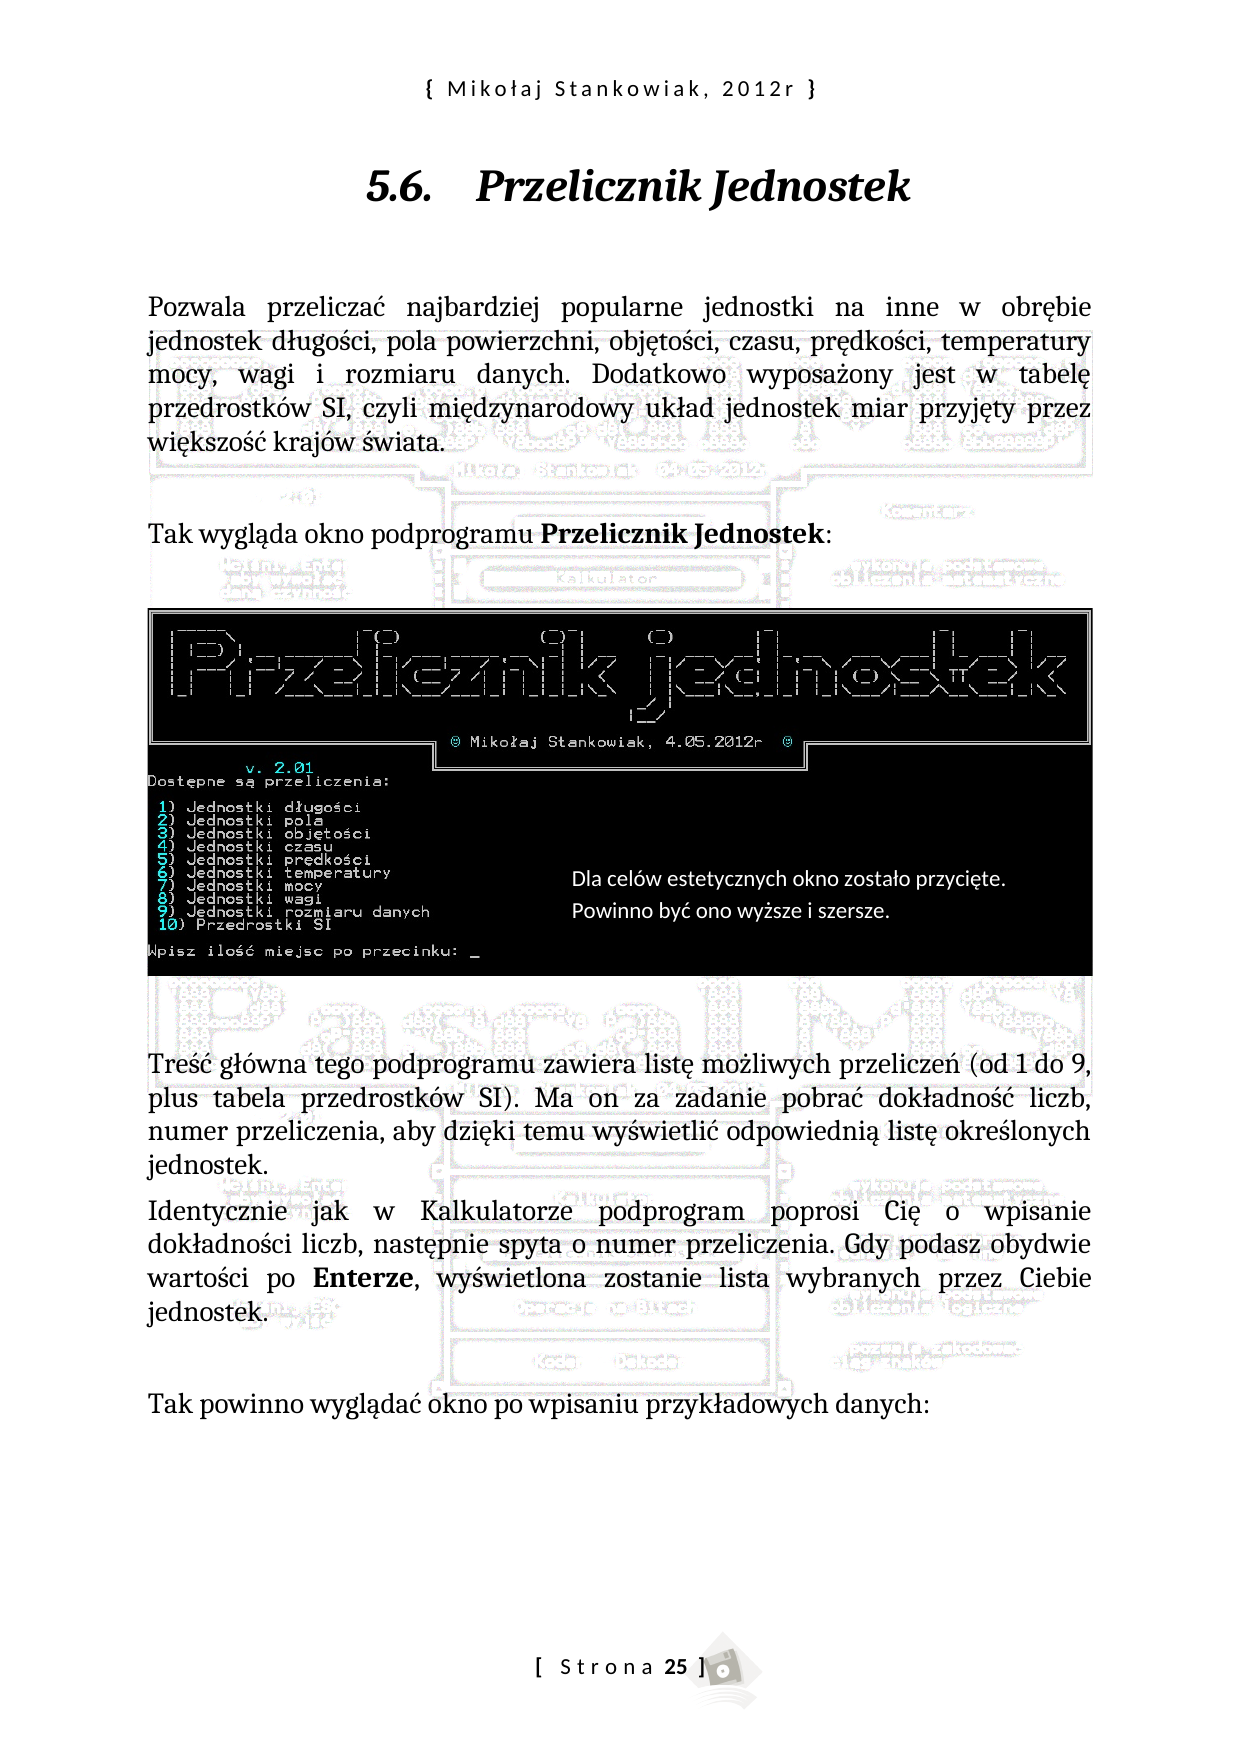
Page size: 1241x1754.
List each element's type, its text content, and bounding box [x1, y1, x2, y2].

list Przelicznik Jednostek [185, 160, 1093, 213]
text Identycznie jak w Kalkulatorze podprogram poprosi Cię o wpisanie dokładności liczb, następnie spyta o numer przeliczenia. Gdy podasz obydwie wartości po Enterze, wyświetlona zostanie lista wybranych przez Ciebie jednostek. [148, 1194, 1093, 1328]
text Tak wygląda okno podprogramu Przelicznik Jednostek: [148, 517, 1093, 550]
text Treść główna tego podprogramu zawiera listę możliwych przeliczeń (od 1 do 9, plus tabela przedrostków SI). Ma on za zadanie pobrać dokładność liczb, numer przeliczenia, aby dzięki temu wyświetlić odpowiednią listę określonych jednostek. [148, 1047, 1093, 1182]
picture [147, 608, 1093, 976]
text Pozwala przeliczać najbardziej popularne jednostki na inne w obrębie jednostek długości, pola powierzchni, objętości, czasu, prędkości, temperatury mocy, wagi i rozmiaru danych. Dodatkowo wyposażony jest w tabelę przedrostków SI, czyli międzynarodowy układ jednostek miar przyjęty przez większość krajów świata. [148, 291, 1093, 458]
text Tak powinno wyglądać okno po wpisaniu przykładowych danych: [148, 1387, 1093, 1420]
